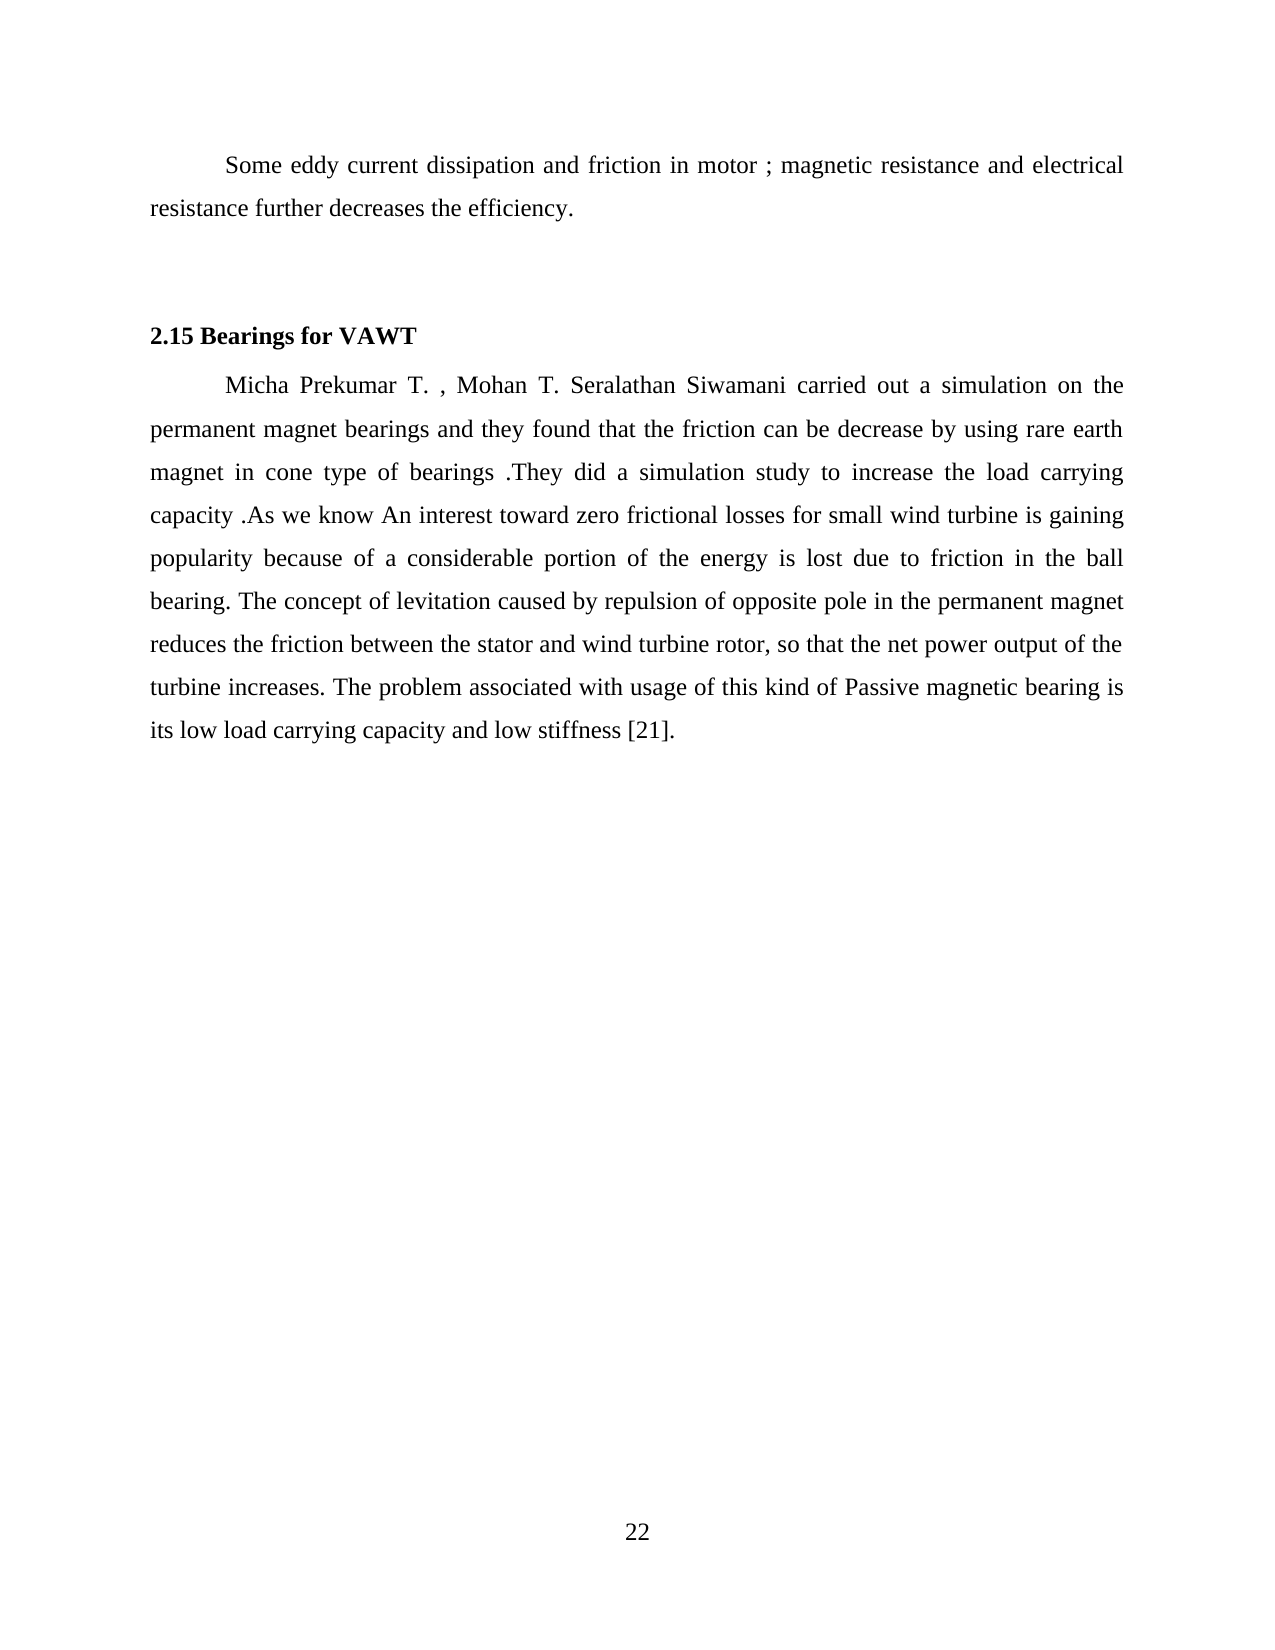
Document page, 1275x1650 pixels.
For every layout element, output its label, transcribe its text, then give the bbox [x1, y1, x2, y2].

text Some eddy current dissipation and friction in motor ; magnetic resistance and electrical resistance further decreases the efficiency. [150, 150, 1125, 222]
text Micha Prekumar T. , Mohan T. Seralathan Siwamani carried out a simulation on the permanent magnet bearings and they found that the friction can be decrease by using rare earth magnet in cone type of bearings .They did a simulation study to increase the load carrying capacity .As we know An interest toward zero frictional losses for small wind turbine is gaining popularity because of a considerable portion of the energy is lost due to friction in the ball bearing. The concept of levitation caused by repulsion of opposite pole in the permanent magnet reduces the friction between the stator and wind turbine rotor, so that the net power output of the turbine increases. The problem associated with usage of this kind of Passive magnetic bearing is its low load carrying capacity and low stiffness [21]. [150, 371, 1125, 744]
text 2.15 Bearings for VAWT [150, 321, 1125, 350]
